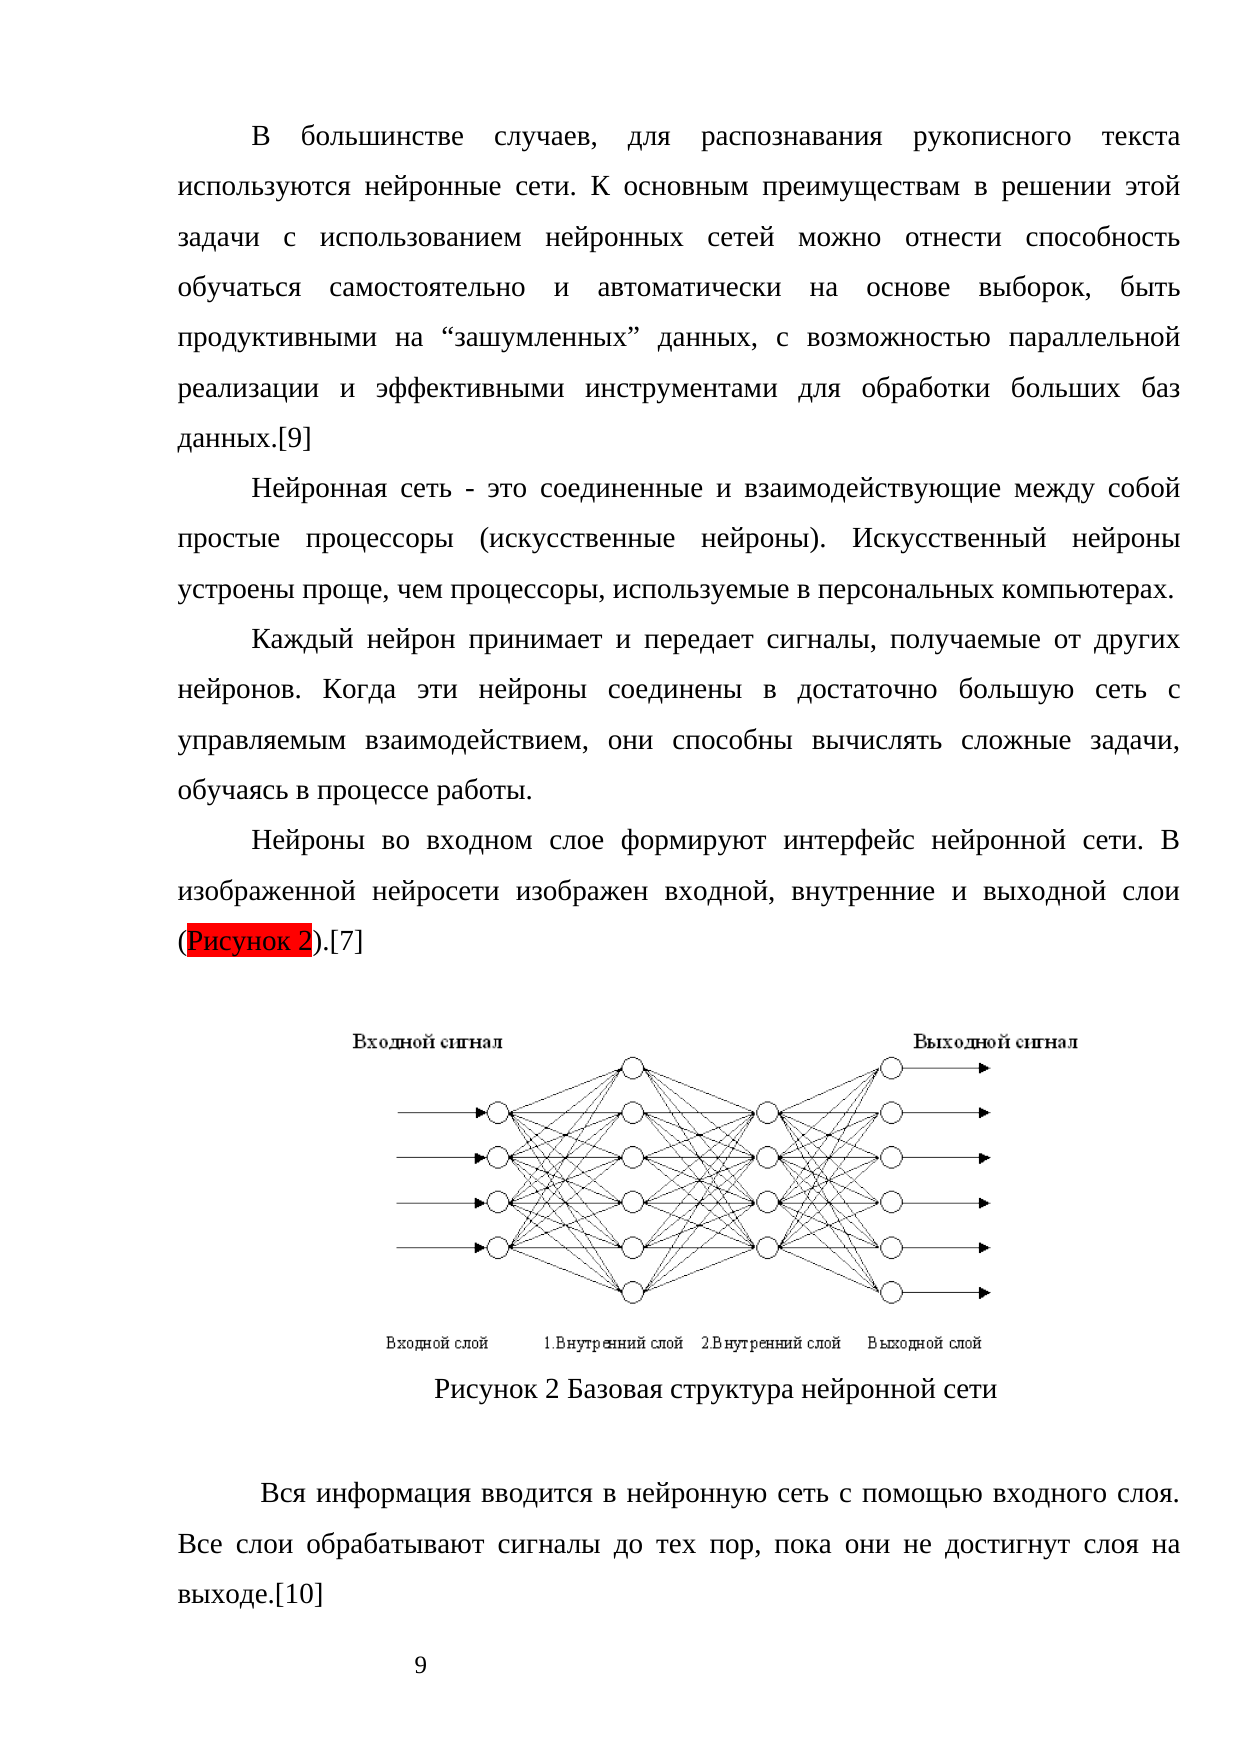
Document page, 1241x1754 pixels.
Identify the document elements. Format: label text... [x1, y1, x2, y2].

text Нейронная сеть - это соединенные и взаимодействующие между собой простые процессоры (искусственные нейроны). Искусственный нейроны устроены проще, чем процессоры, используемые в персональных компьютерах. [177, 470, 1181, 604]
picture [341, 1023, 1092, 1357]
text Нейроны во входном слое формируют интерфейс нейронной сети. В изображенной нейросети изображен входной, внутренние и выходной слои (Рисунок 2).[7] [177, 822, 1181, 957]
text Каждый нейрон принимает и передает сигналы, получаемые от других нейронов. Когда эти нейроны соединены в достаточно большую сеть с управляемым взаимодействием, они способны вычислять сложные задачи, обучаясь в процессе работы. [177, 621, 1181, 806]
text Рисунок 2 Базовая структура нейронной сети [177, 1371, 1181, 1404]
text В большинстве случаев, для распознавания рукописного текста используются нейронные сети. К основным преимуществам в решении этой задачи с использованием нейронных сетей можно отнести способность обучаться самостоятельно и автоматически на основе выборок, быть продуктивными на “зашумленных” данных, с возможностью параллельной реализации и эффективными инструментами для обработки больших баз данных.[9] [177, 118, 1181, 453]
text Вся информация вводится в нейронную сеть с помощью входного слоя. Все слои обрабатывают сигналы до тех пор, пока они не достигнут слоя на выходе.[10] [177, 1476, 1181, 1610]
